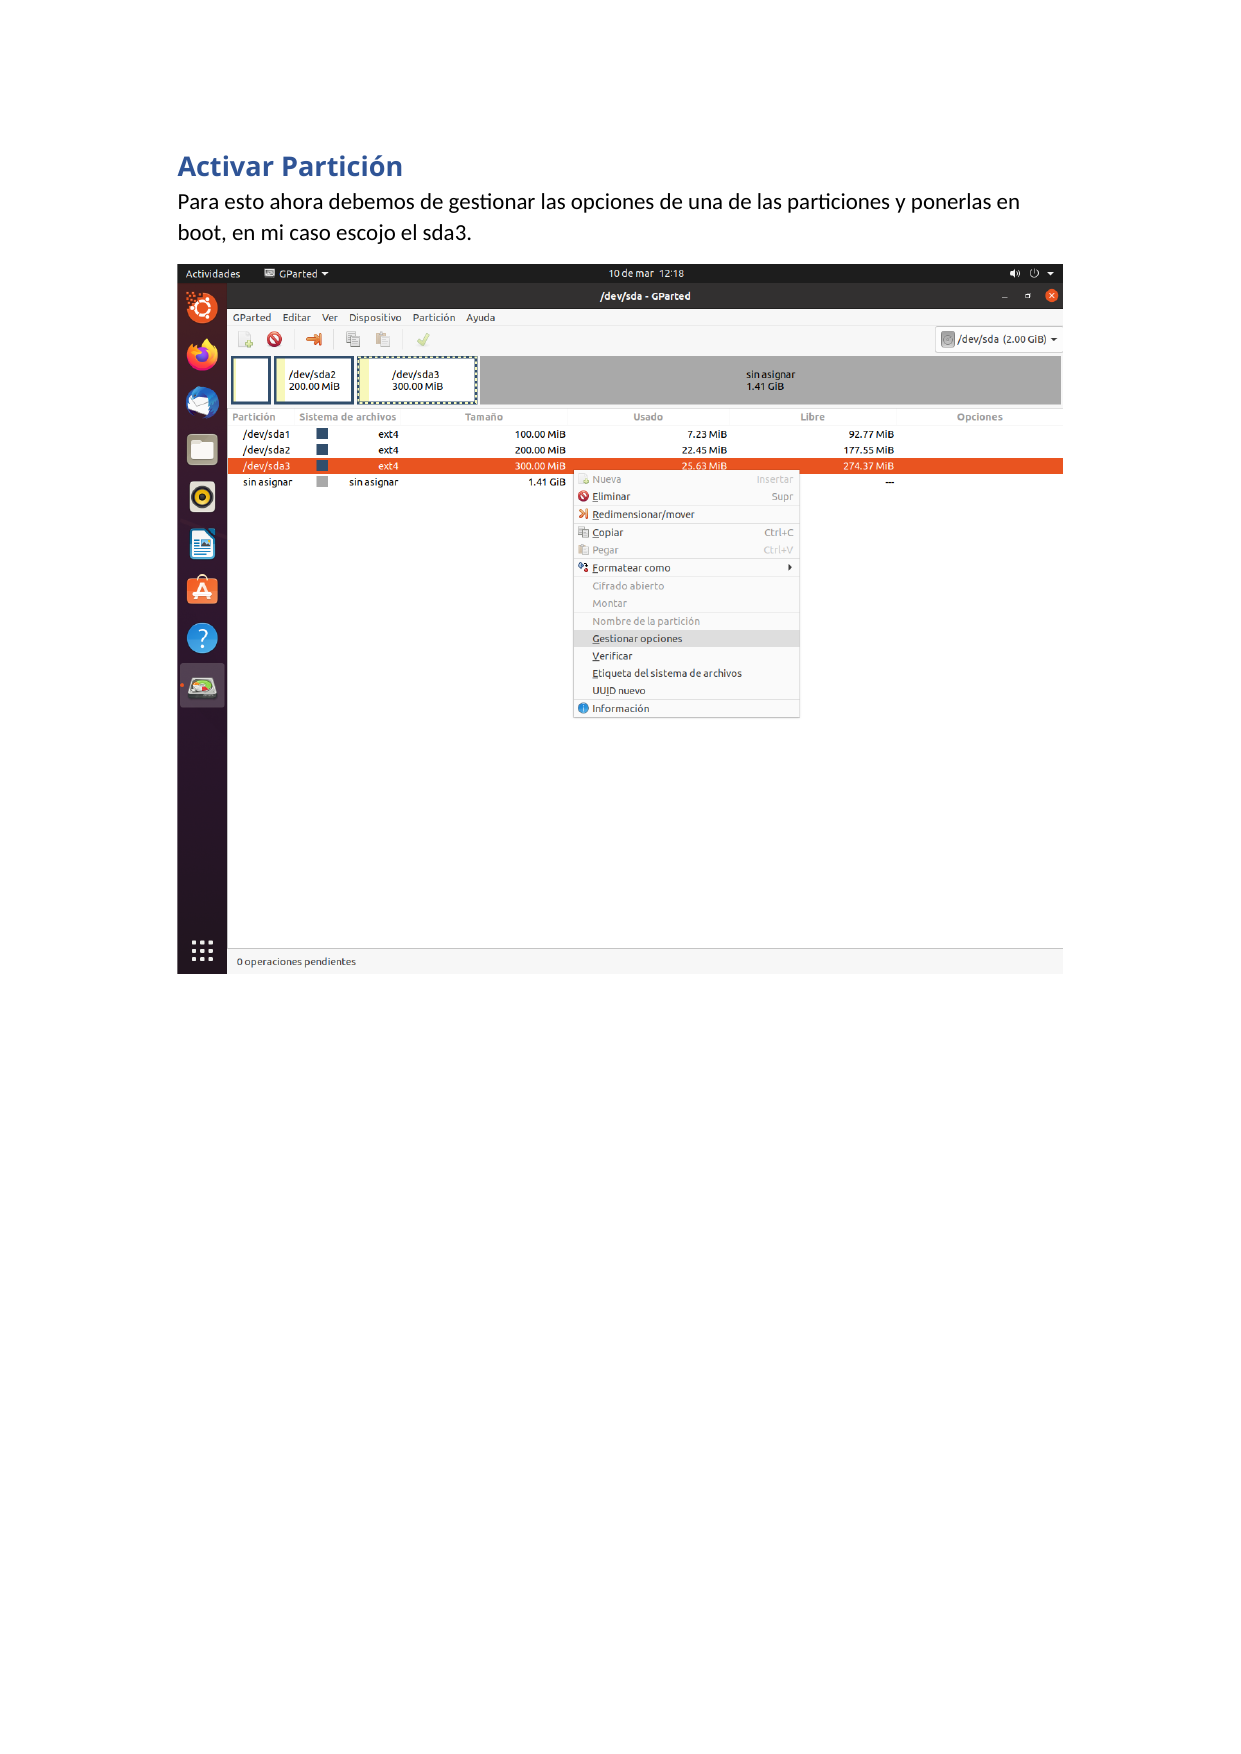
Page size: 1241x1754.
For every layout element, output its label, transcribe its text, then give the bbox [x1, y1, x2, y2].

picture [177, 264, 1063, 974]
subtitle Activar Partición [177, 148, 1063, 184]
text Para esto ahora debemos de gestionar las opciones de una de las particiones y ponerlas en boot, en mi caso escojo el sda3. [177, 187, 1063, 246]
